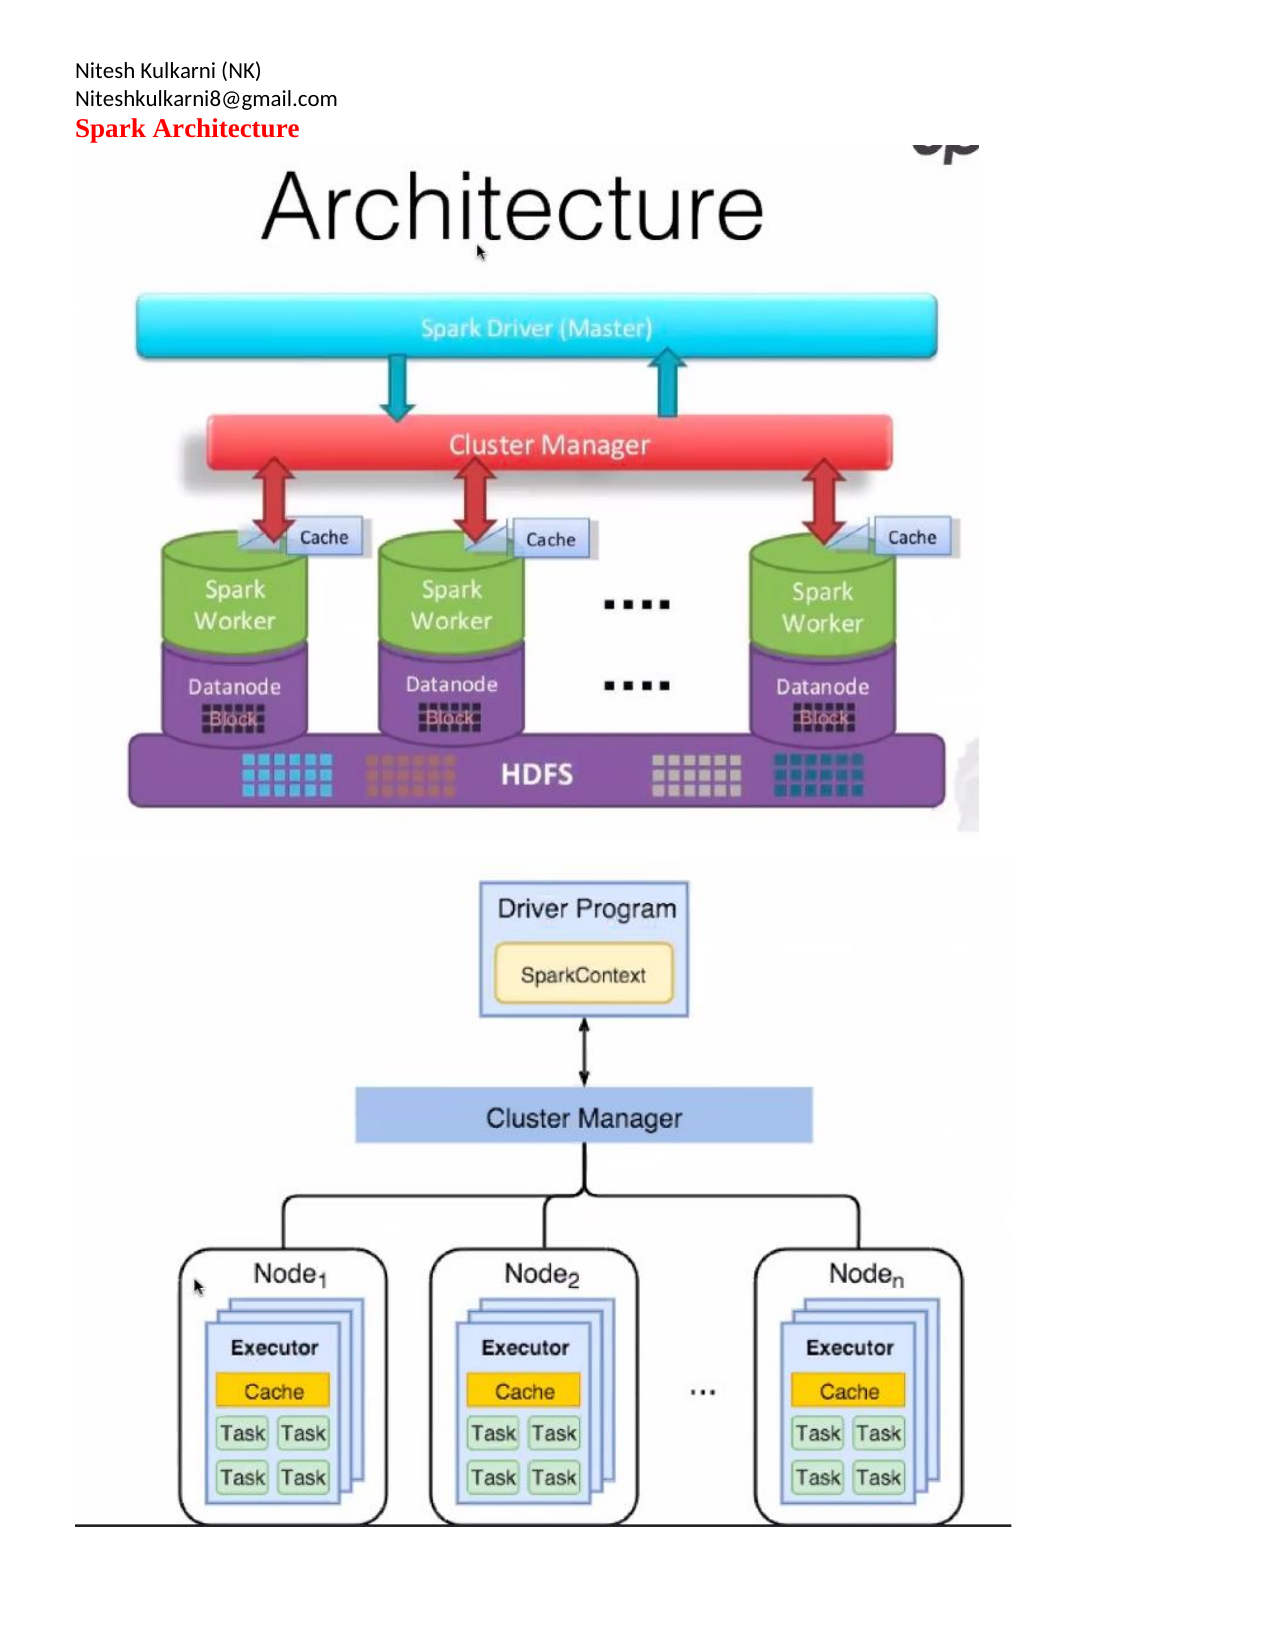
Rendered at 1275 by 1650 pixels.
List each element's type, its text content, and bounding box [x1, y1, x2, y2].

subtitle Spark Architecture [75, 112, 1200, 143]
picture [75, 145, 979, 839]
picture [75, 857, 1012, 1527]
